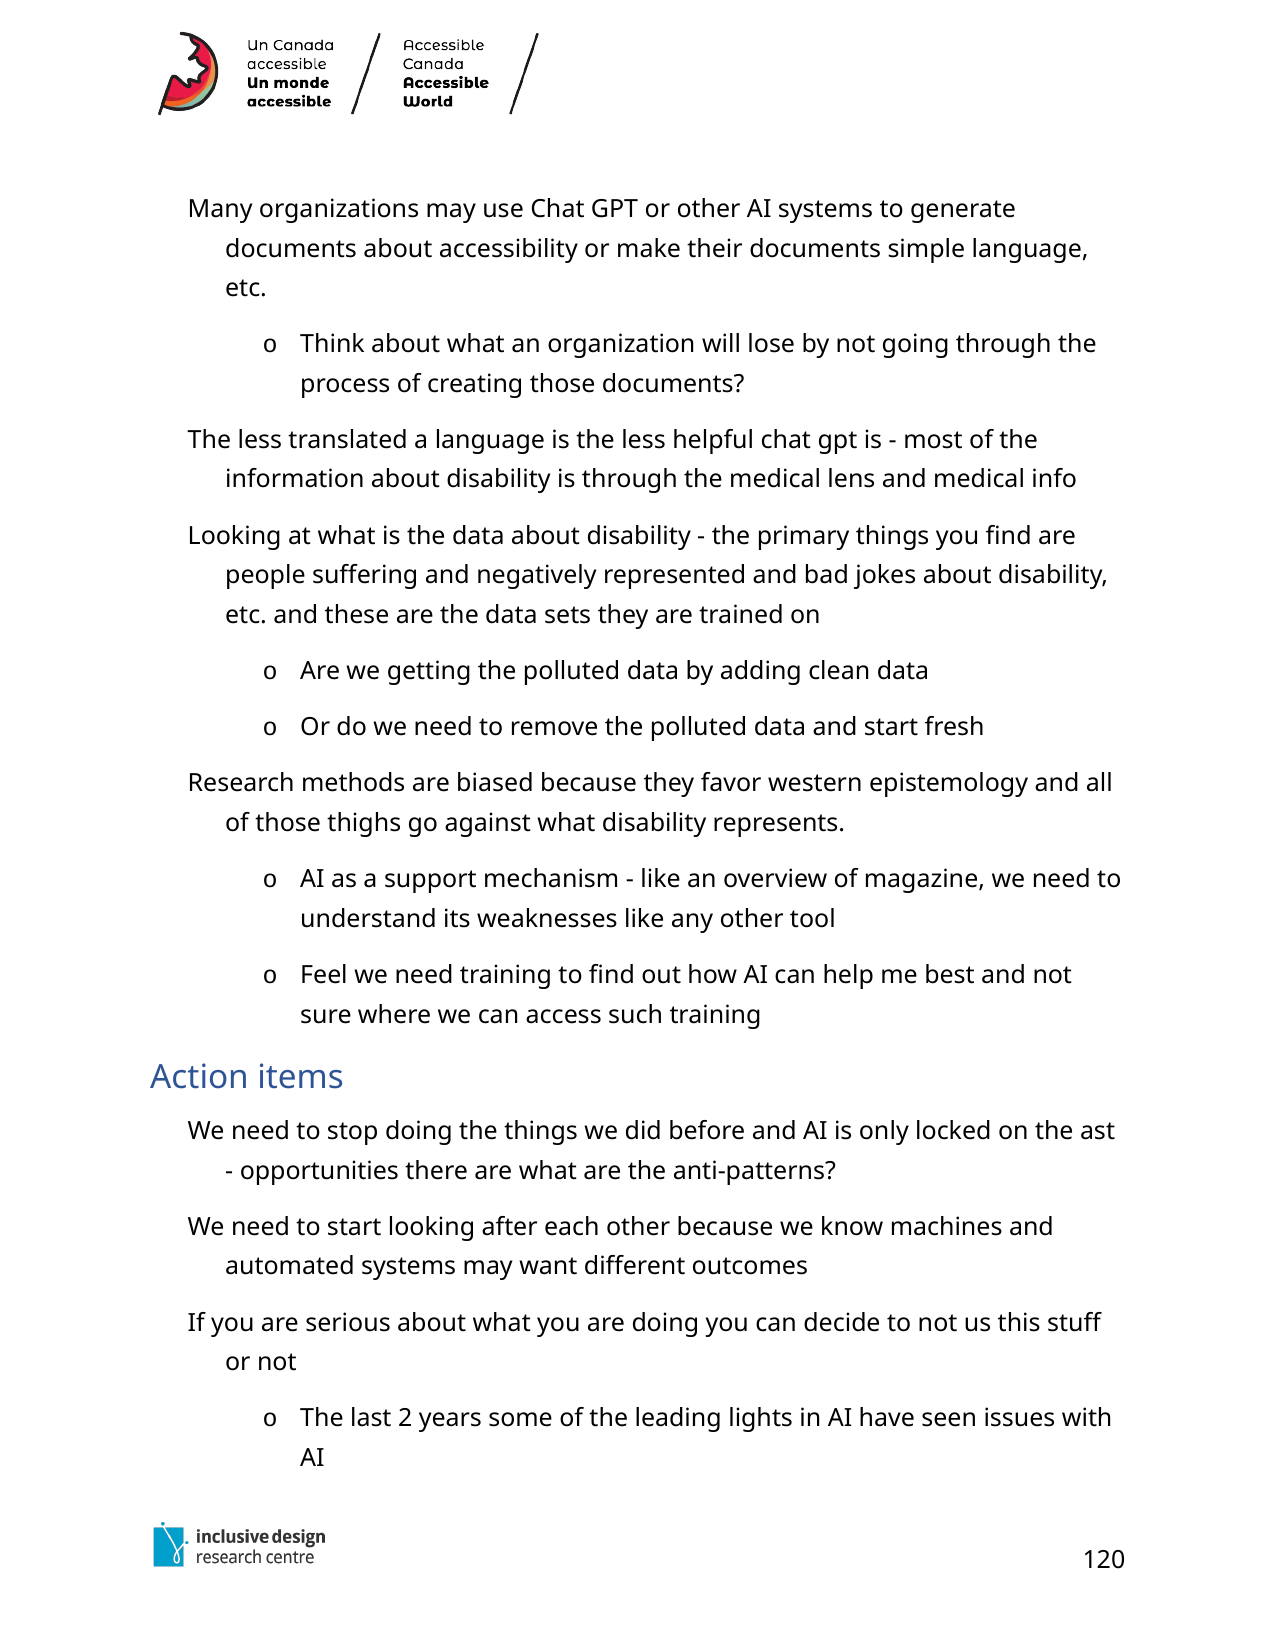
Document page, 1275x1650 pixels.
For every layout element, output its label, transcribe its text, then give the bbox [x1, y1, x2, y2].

list The last 2 years some of the leading lights in AI have seen issues with AI [262, 1400, 1125, 1473]
list We need to stop doing the things we did before and AI is only locked on the ast - opportunities there are what are the anti-patterns? [187, 1113, 1125, 1186]
list Many organizations may use Chat GPT or other AI systems to generate documents about accessibility or make their documents simple language, etc. [187, 191, 1125, 304]
list Research methods are biased because they favor western epistemology and all of those thighs go against what disability represents. [187, 765, 1125, 839]
list Looking at what is the data about disability - the primary things you find are people suffering and negatively represented and bad jokes about disability, etc. and these are the data sets they are trained on [187, 517, 1125, 630]
list We need to start looking after each other because we know machines and automated systems may want different outcomes [187, 1208, 1125, 1282]
list Feel we need training to find out how AI can help me best and not sure where we can access such training [262, 957, 1125, 1030]
list Are we getting the polluted data by adding clean data [262, 652, 1125, 687]
list If you are serious about what you are doing you can decide to not us this stuff or not [187, 1304, 1125, 1378]
text Action items [150, 1052, 1125, 1098]
list Think about what an organization will lose by not going through the process of creating those documents? [262, 326, 1125, 399]
list Or do we need to remove the polluted data and start fresh [262, 709, 1125, 743]
picture [150, 1520, 340, 1583]
picture [150, 24, 546, 123]
list AI as a support mechanism - like an overview of magazine, we need to understand its weaknesses like any other tool [262, 861, 1125, 934]
list The less translated a language is the less helpful chat gpt is - most of the information about disability is through the medical lens and medical info [187, 422, 1125, 495]
